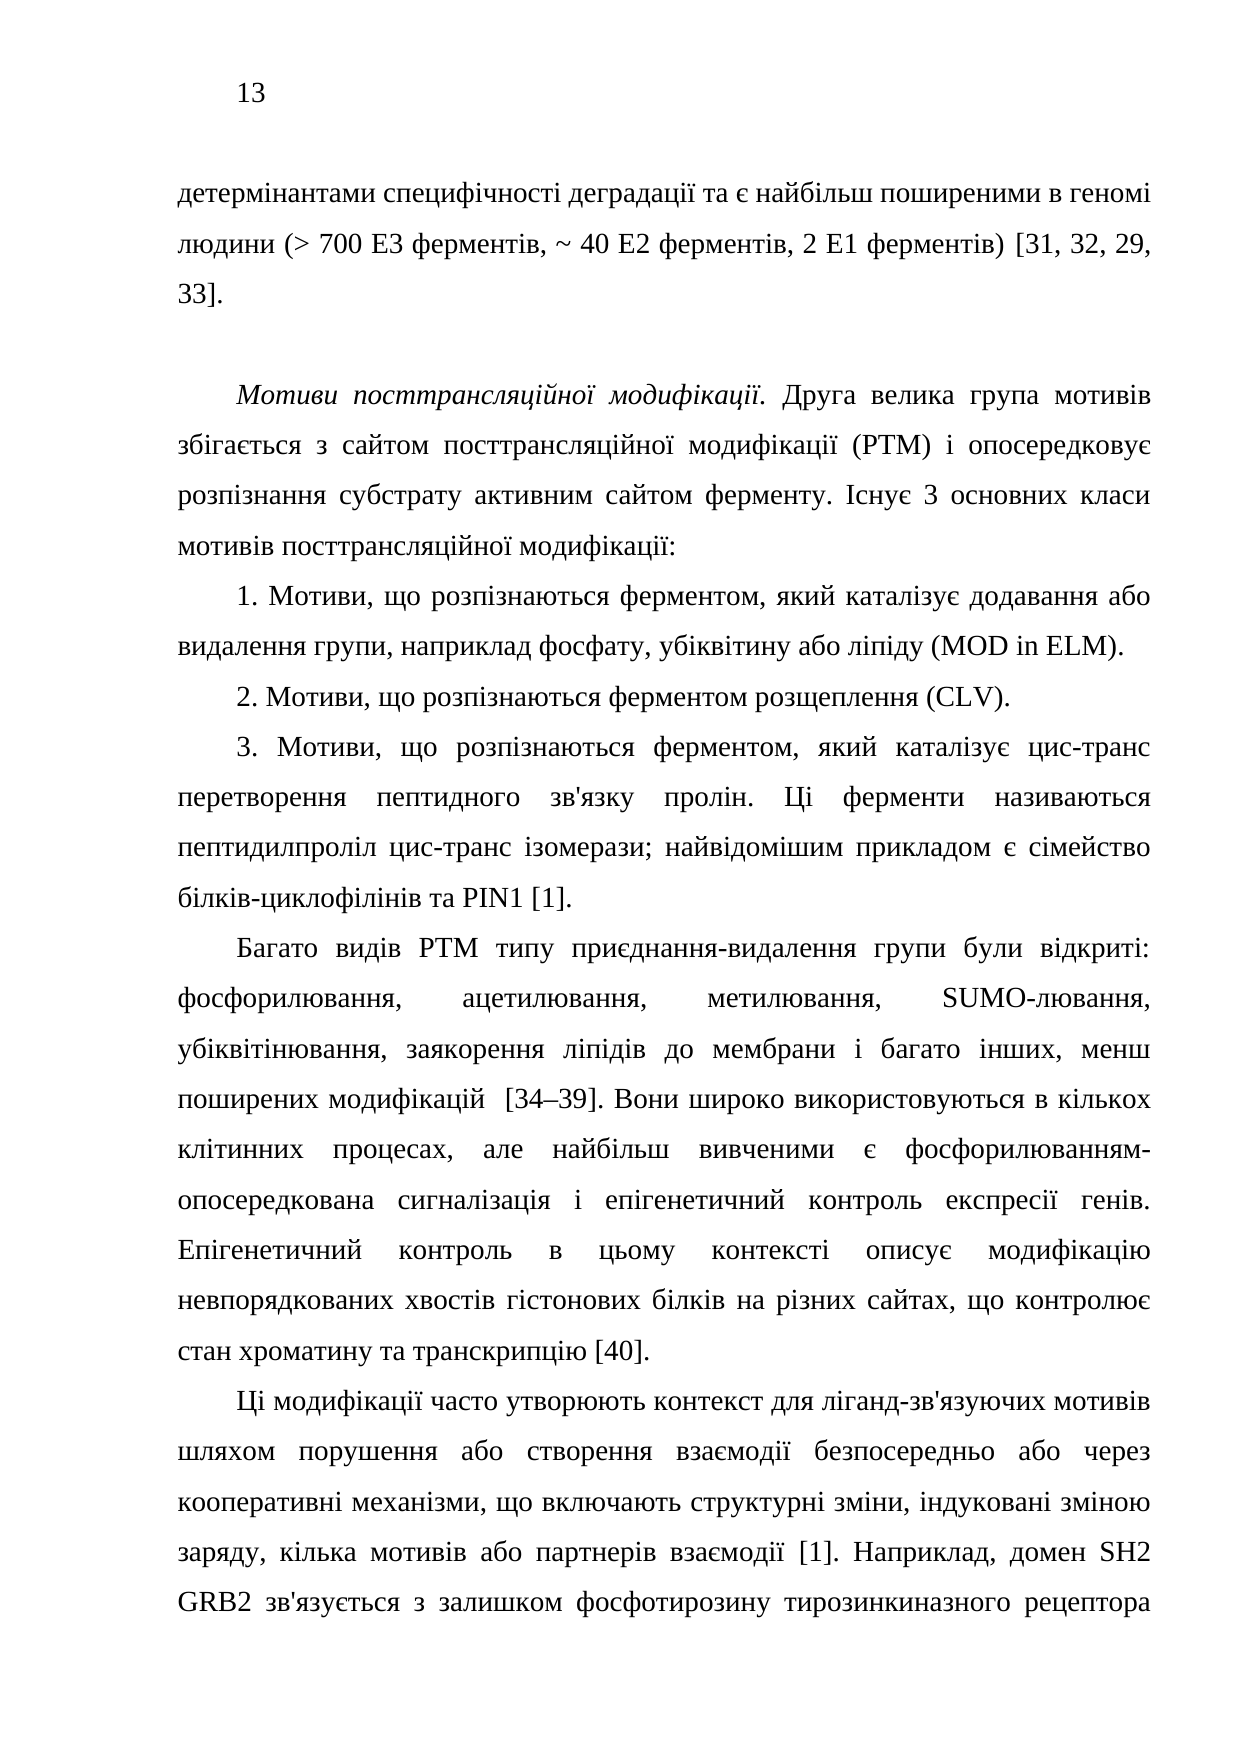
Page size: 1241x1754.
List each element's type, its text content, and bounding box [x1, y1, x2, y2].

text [177, 1383, 1152, 1618]
text 2. Мотиви, що розпізнаються ферментом розщеплення (CLV). [177, 679, 1152, 712]
text Мотиви посттрансляційної модифікації. Друга велика група мотивів збігається з сайтом посттрансляційної модифікації (PTM) і опосередковує розпізнання субстрату активним сайтом ферменту. Існує 3 основних класи мотивів посттрансляційної модифікації: [177, 377, 1152, 561]
text Багато видів PTM типу приєднання-видалення групи були відкриті: фосфорилювання, ацетилювання, метилювання, SUMO-лювання, убіквітінювання, заякорення ліпідів до мембрани і багато інших, менш поширених модифікацій [34–39]. Вони широко використовуються в кількох клітинних процесах, але найбільш вивченими є фосфорилюванням-опосередкована сигналізація і епігенетичний контроль експресії генів. Епігенетичний контроль в цьому контексті описує модифікацію невпорядкованих хвостів гістонових білків на різних сайтах, що контролює стан хроматину та транскрипцію [40]. [177, 930, 1152, 1366]
text 3. Мотиви, що розпізнаються ферментом, який каталізує цис-транс перетворення пептидного зв'язку пролін. Ці ферменти називаються пептидилпроліл цис-транс ізомерази; найвідомішим прикладом є сімейство білків-циклофілінів та PIN1 [1]. [177, 729, 1152, 913]
text 1. Мотиви, що розпізнаються ферментом, який каталізує додавання або видалення групи, наприклад фосфату, убіквітину або ліпіду (MOD in ELM). [177, 578, 1152, 662]
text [177, 176, 1152, 310]
